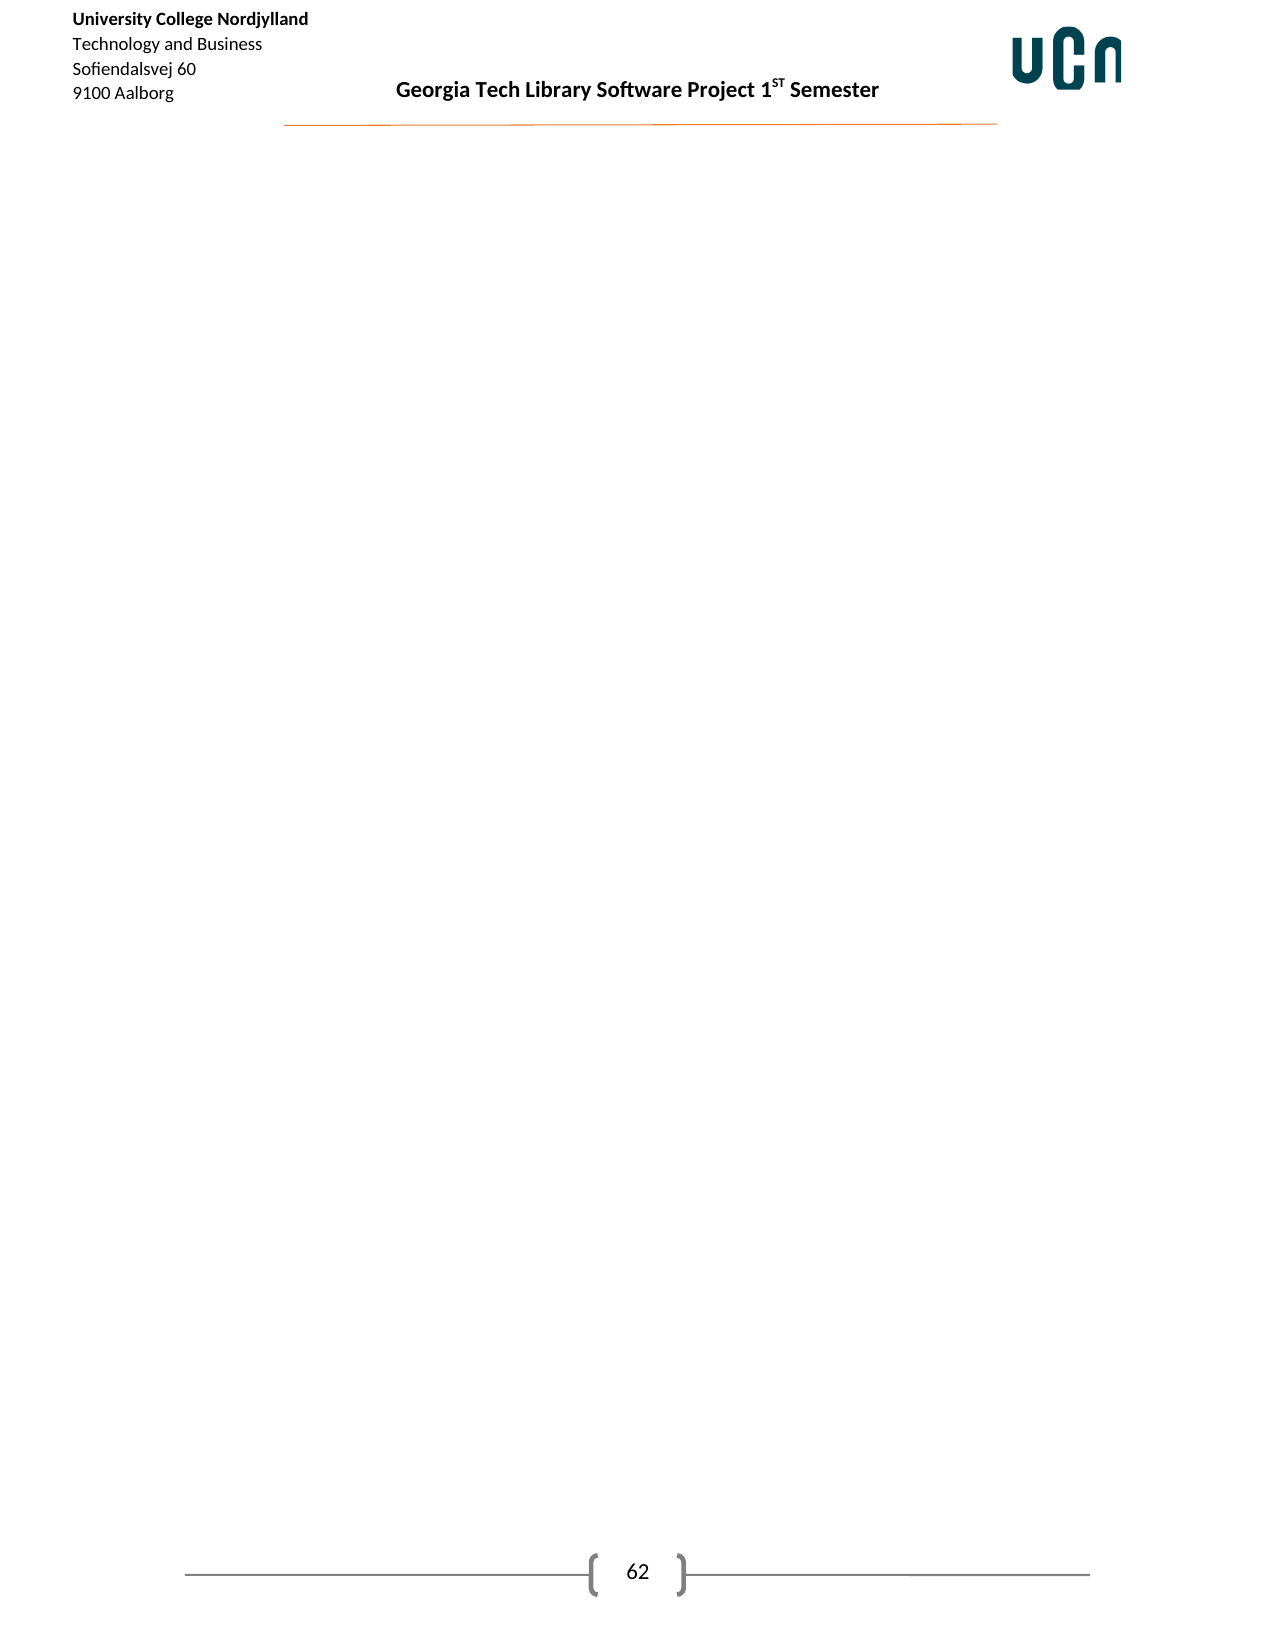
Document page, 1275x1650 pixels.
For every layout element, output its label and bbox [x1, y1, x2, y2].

picture [1011, 26, 1121, 89]
